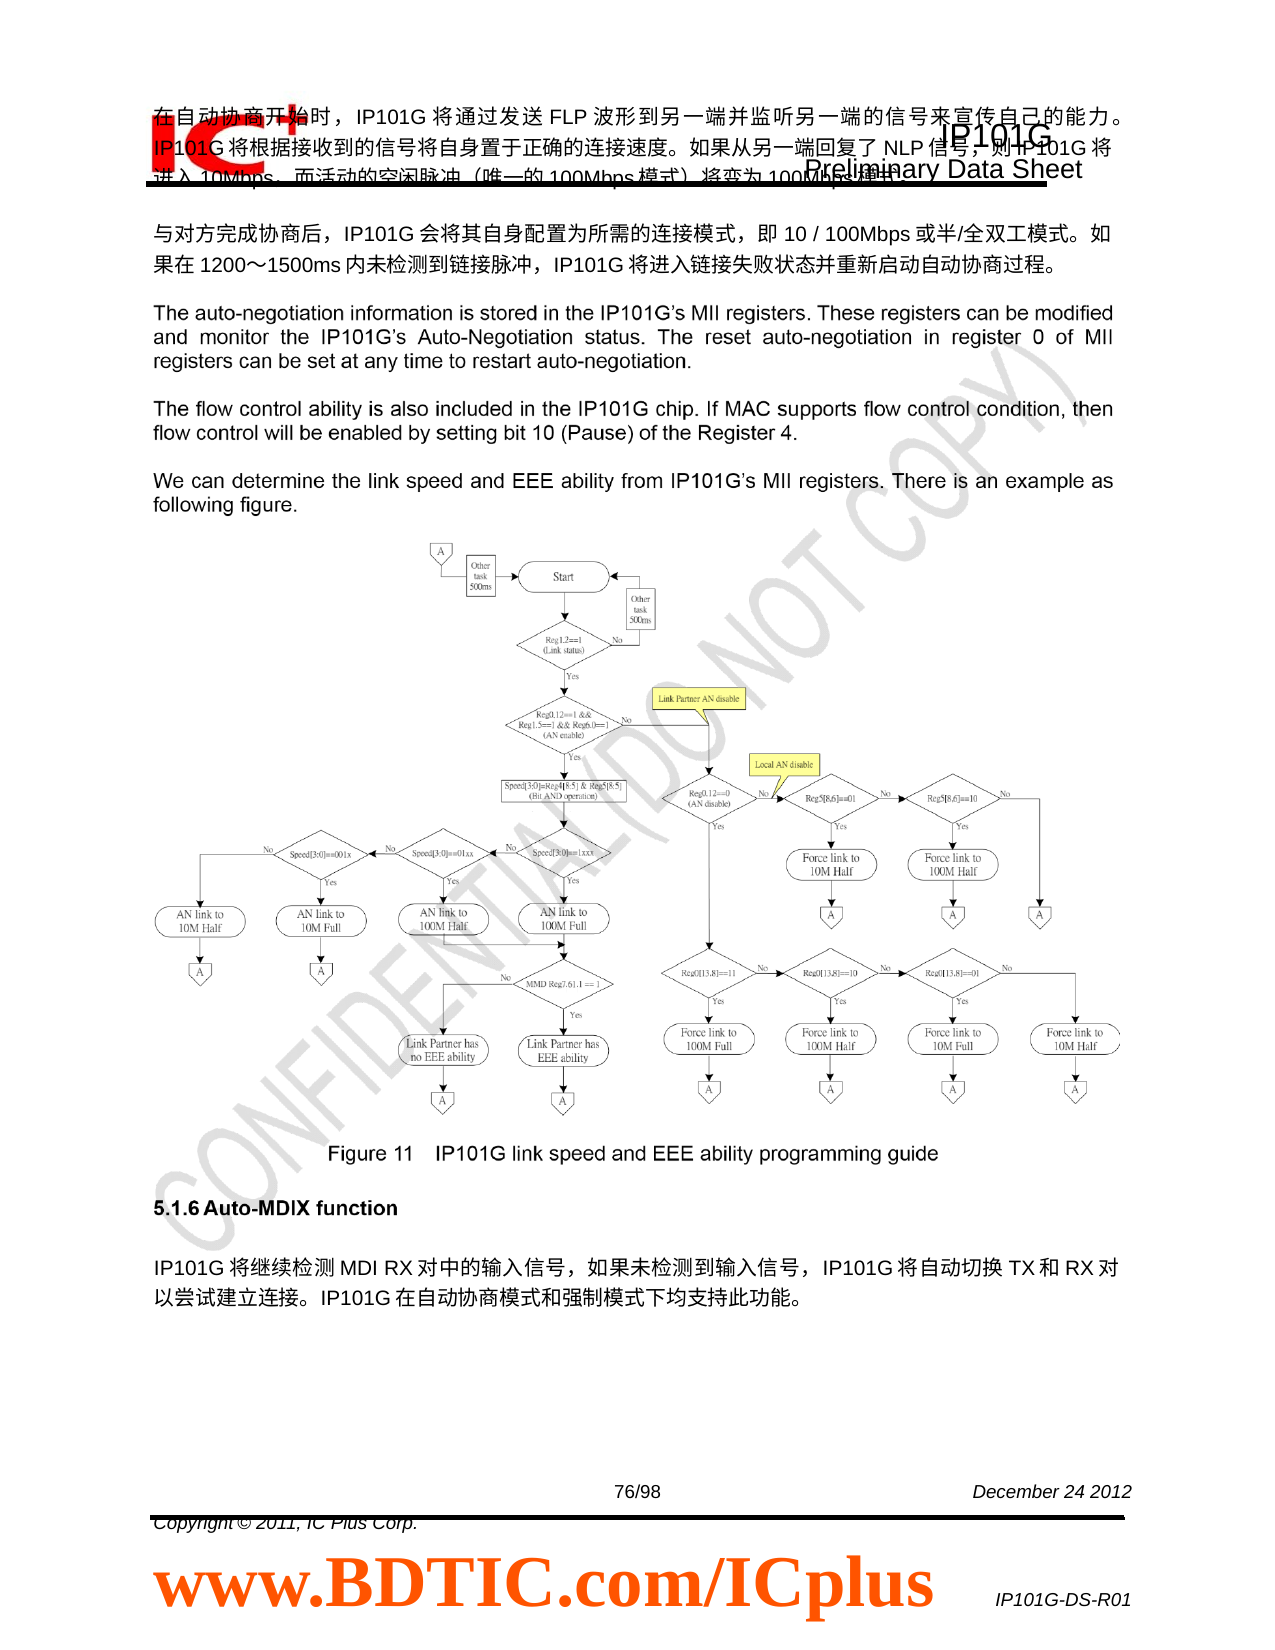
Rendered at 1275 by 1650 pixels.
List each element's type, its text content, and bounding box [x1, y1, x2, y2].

text 在自动协商开始时，IP101G将通过发送FLP波形到另一端并监听另一端的信号来宣传自己的能力。IP101G将根据接收到的信号将自身置于正确的连接速度。如果从另一端回复了NLP信号，则IP101G将进入10Mbps，而活动的空闲脉冲（唯一的100Mbps模式）将变为100Mbps模式。 [153, 100, 1112, 191]
text IP101G将继续检测MDI RX对中的输入信号，如果未检测到输入信号，IP101G将自动切换TX和RX对以尝试建立连接。IP101G在自动协商模式和强制模式下均支持此功能。 [153, 1251, 1120, 1312]
picture [152, 304, 1120, 1251]
text 与对方完成协商后，IP101G会将其自身配置为所需的连接模式，即10 / 100Mbps或半/全双工模式。如果在120​​0〜1500ms内未检测到链接脉冲，IP101G将进入链接失败状态并重新启动自动协商过程。 [153, 217, 1112, 278]
picture [116, 75, 328, 182]
